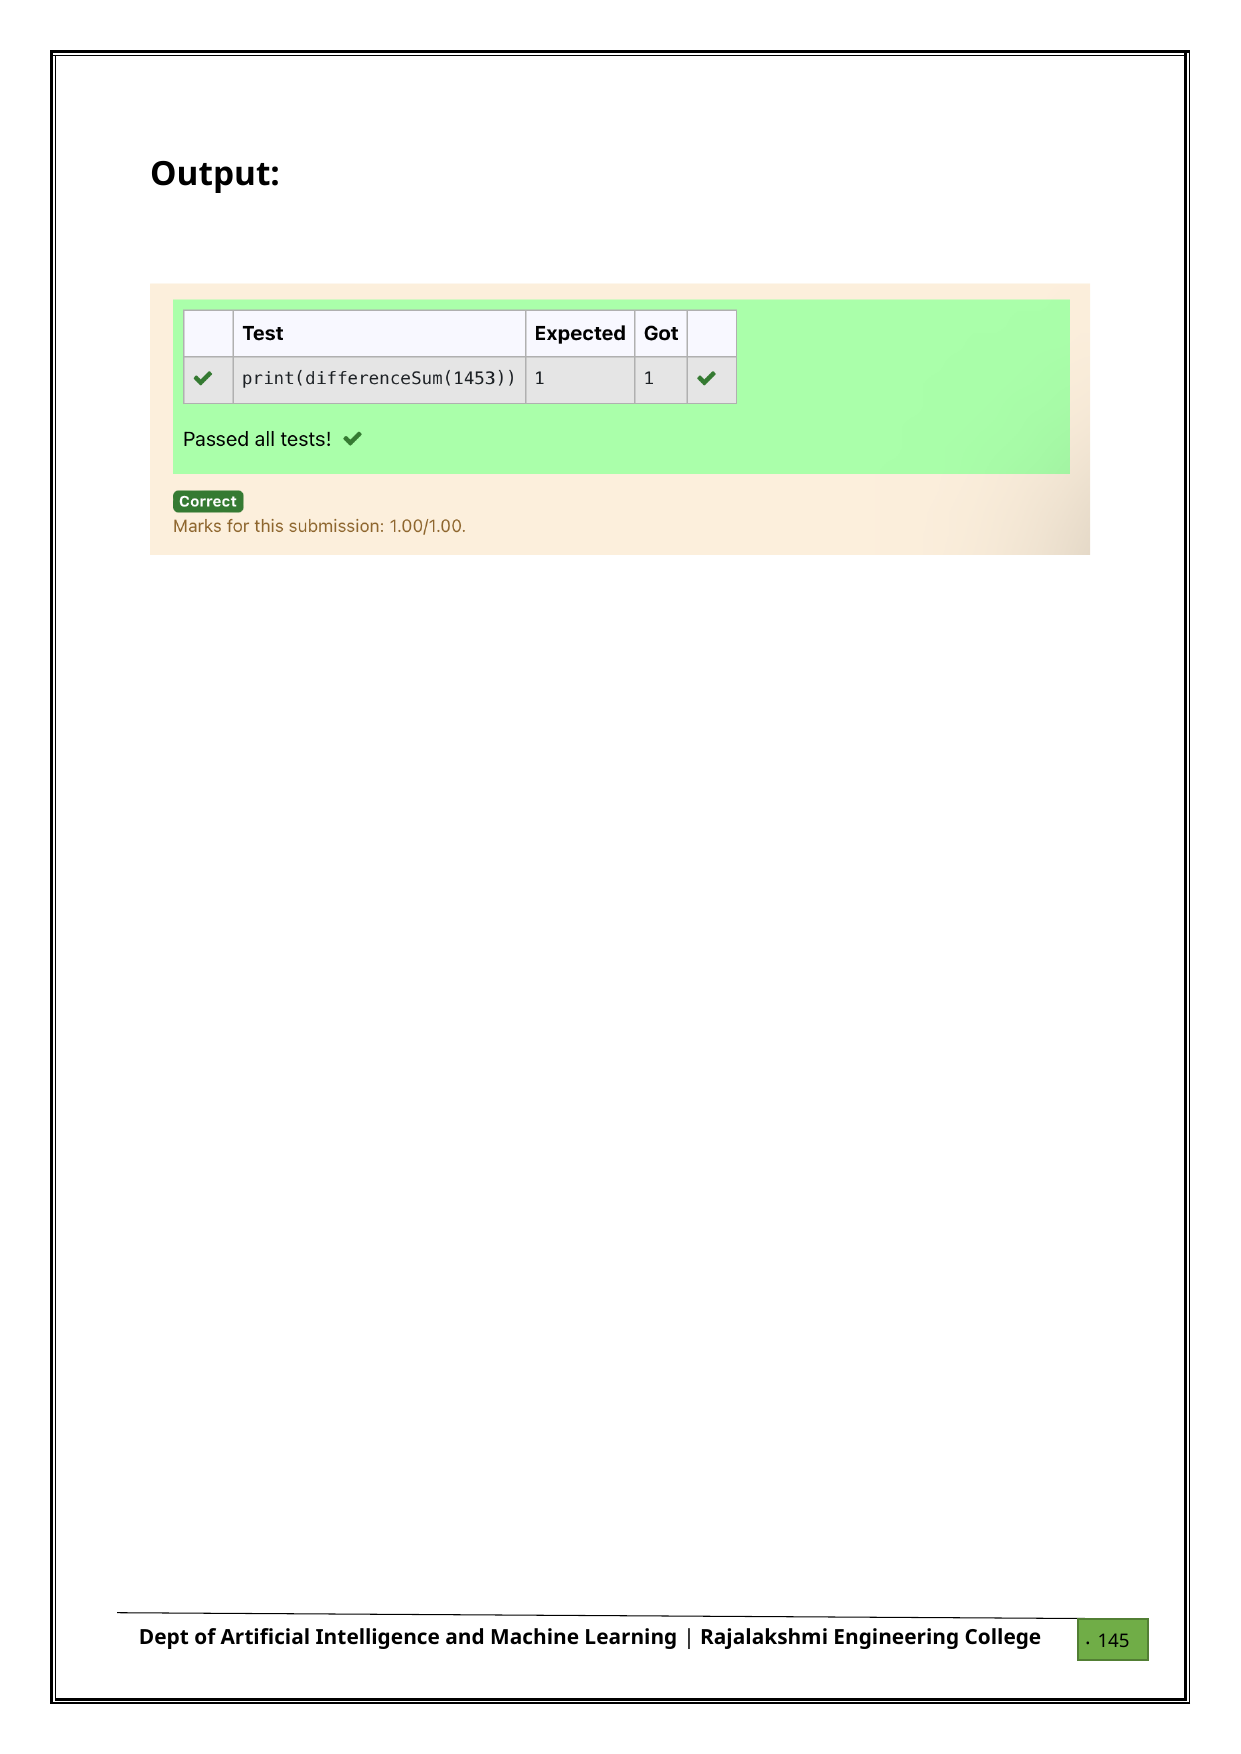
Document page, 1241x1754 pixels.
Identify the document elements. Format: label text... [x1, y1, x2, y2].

picture [150, 281, 1091, 555]
text Output: [150, 150, 1090, 195]
